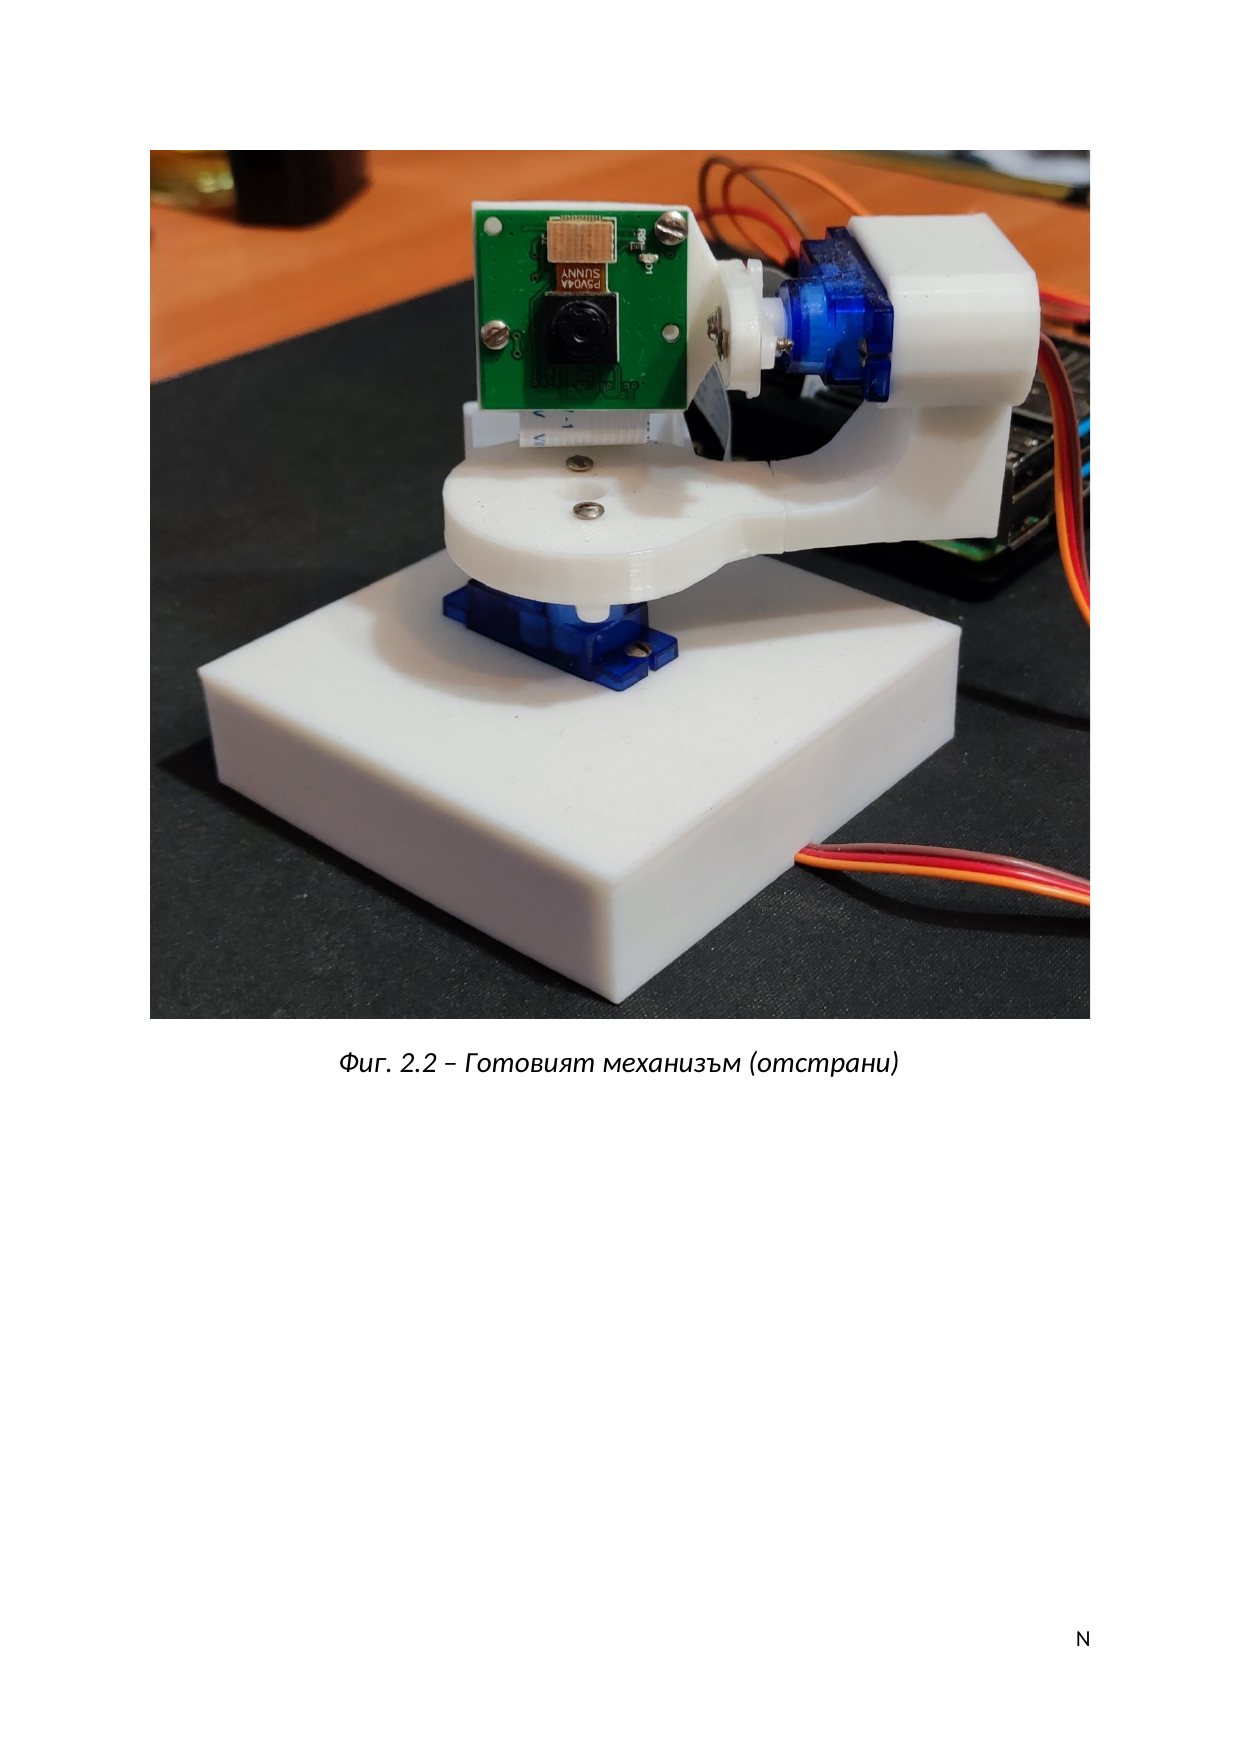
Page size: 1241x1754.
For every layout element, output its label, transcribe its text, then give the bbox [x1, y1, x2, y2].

picture [150, 150, 1091, 1019]
text Фиг. 2.2 – Готовият механизъм (отстрани) [150, 1044, 1090, 1079]
